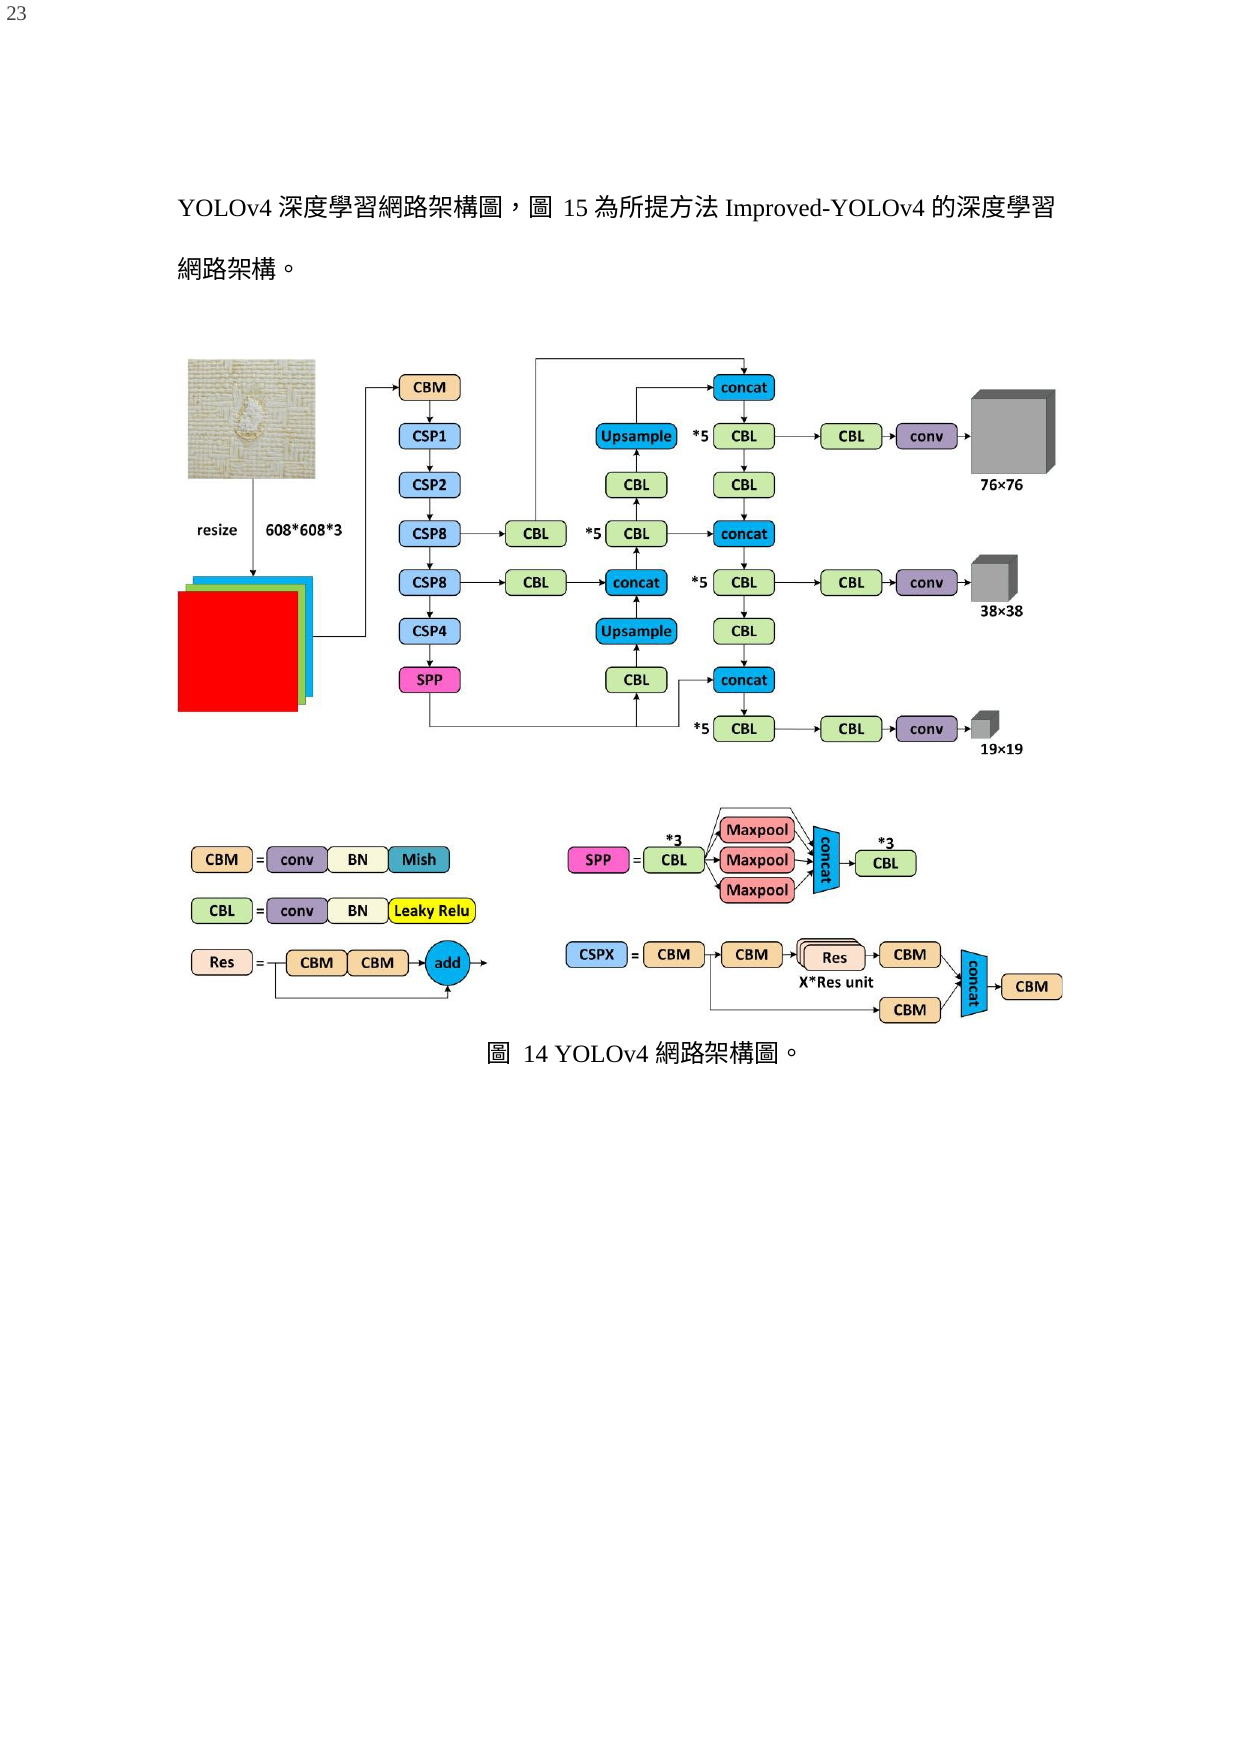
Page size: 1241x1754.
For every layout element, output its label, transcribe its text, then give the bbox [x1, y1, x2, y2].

picture [177, 358, 1063, 363]
text YOLOv4 深度學習網路架構圖，圖 15 為所提方法 Improved-YOLOv4 的深度學習網路架構。 [177, 188, 1064, 286]
text 圖 14 YOLOv4 網路架構圖。 [167, 363, 1124, 1069]
